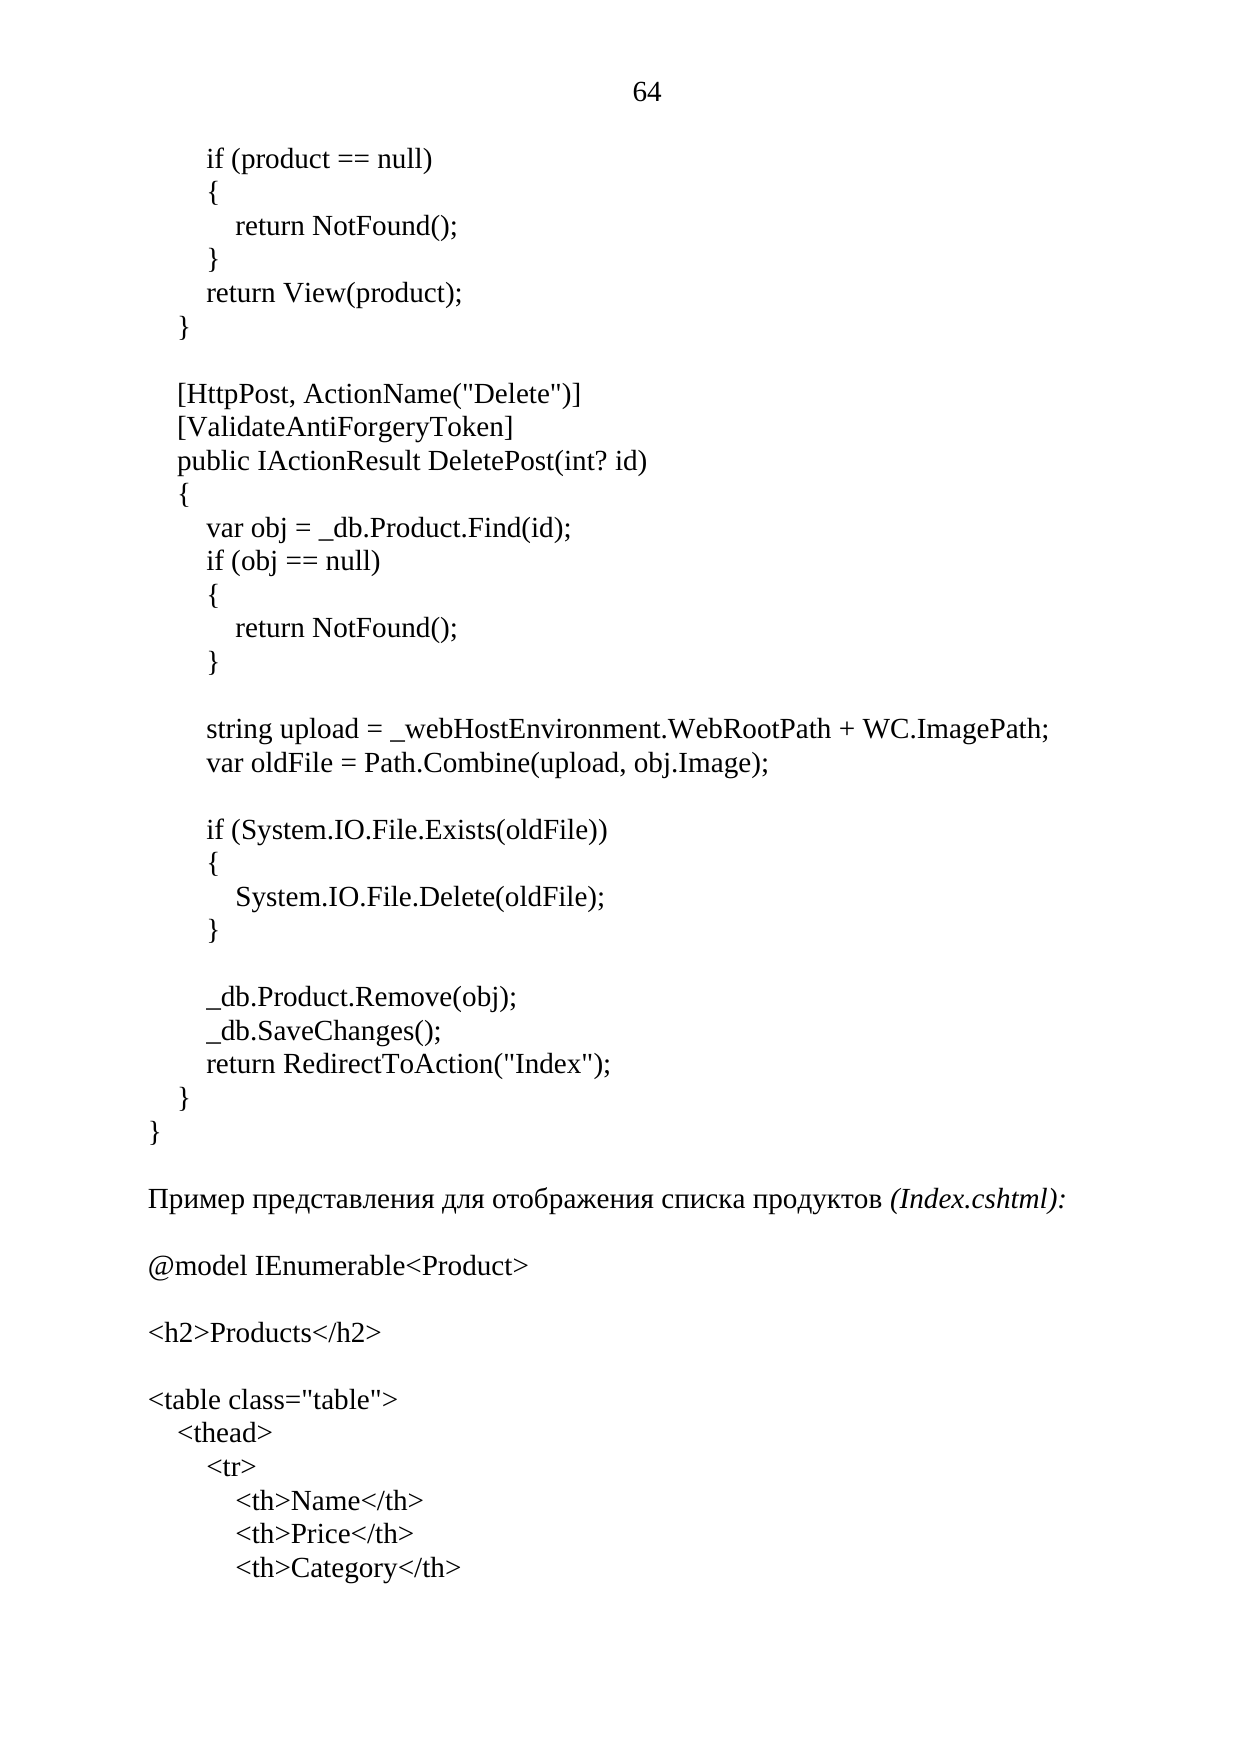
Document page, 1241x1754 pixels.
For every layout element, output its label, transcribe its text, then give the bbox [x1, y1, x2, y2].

list } [148, 309, 1146, 342]
list if (product == null) [148, 141, 1146, 174]
list <th>Price</th> [148, 1516, 1146, 1550]
list return NotFound(); [148, 611, 1146, 644]
list string upload = _webHostEnvironment.WebRootPath + WC.ImagePath; [148, 711, 1146, 745]
list System.IO.File.Delete(oldFile); [148, 879, 1146, 912]
list return RedirectToAction("Index"); [148, 1047, 1146, 1080]
list @model IEnumerable<Product> [148, 1248, 1146, 1281]
list <thead> [148, 1416, 1146, 1449]
list if (obj == null) [148, 543, 1146, 577]
list public IActionResult DeletePost(int? id) [148, 443, 1146, 476]
list _db.SaveChanges(); [148, 1013, 1146, 1047]
list } [148, 644, 1146, 678]
list <h2>Products</h2> [148, 1315, 1146, 1348]
list [ValidateAntiForgeryToken] [148, 409, 1146, 443]
list return NotFound(); [148, 208, 1146, 242]
list <table class="table"> [148, 1382, 1146, 1416]
list <th>Category</th> [148, 1550, 1146, 1583]
list var obj = _db.Product.Find(id); [148, 510, 1146, 543]
list var oldFile = Path.Combine(upload, obj.Image); [148, 745, 1146, 778]
list } [148, 912, 1146, 946]
list } [148, 1080, 1146, 1114]
list { [148, 845, 1146, 879]
list <tr> [148, 1449, 1146, 1483]
list <th>Name</th> [148, 1483, 1146, 1516]
list _db.Product.Remove(obj); [148, 979, 1146, 1013]
list } [148, 1114, 1146, 1147]
list Пример представления для отображения списка продуктов (Index.cshtml): [148, 1181, 1146, 1214]
list if (System.IO.File.Exists(oldFile)) [148, 812, 1146, 845]
list } [148, 242, 1146, 275]
list { [148, 174, 1146, 208]
list [HttpPost, ActionName("Delete")] [148, 376, 1146, 409]
list { [148, 476, 1146, 510]
list return View(product); [148, 275, 1146, 309]
list { [148, 577, 1146, 611]
